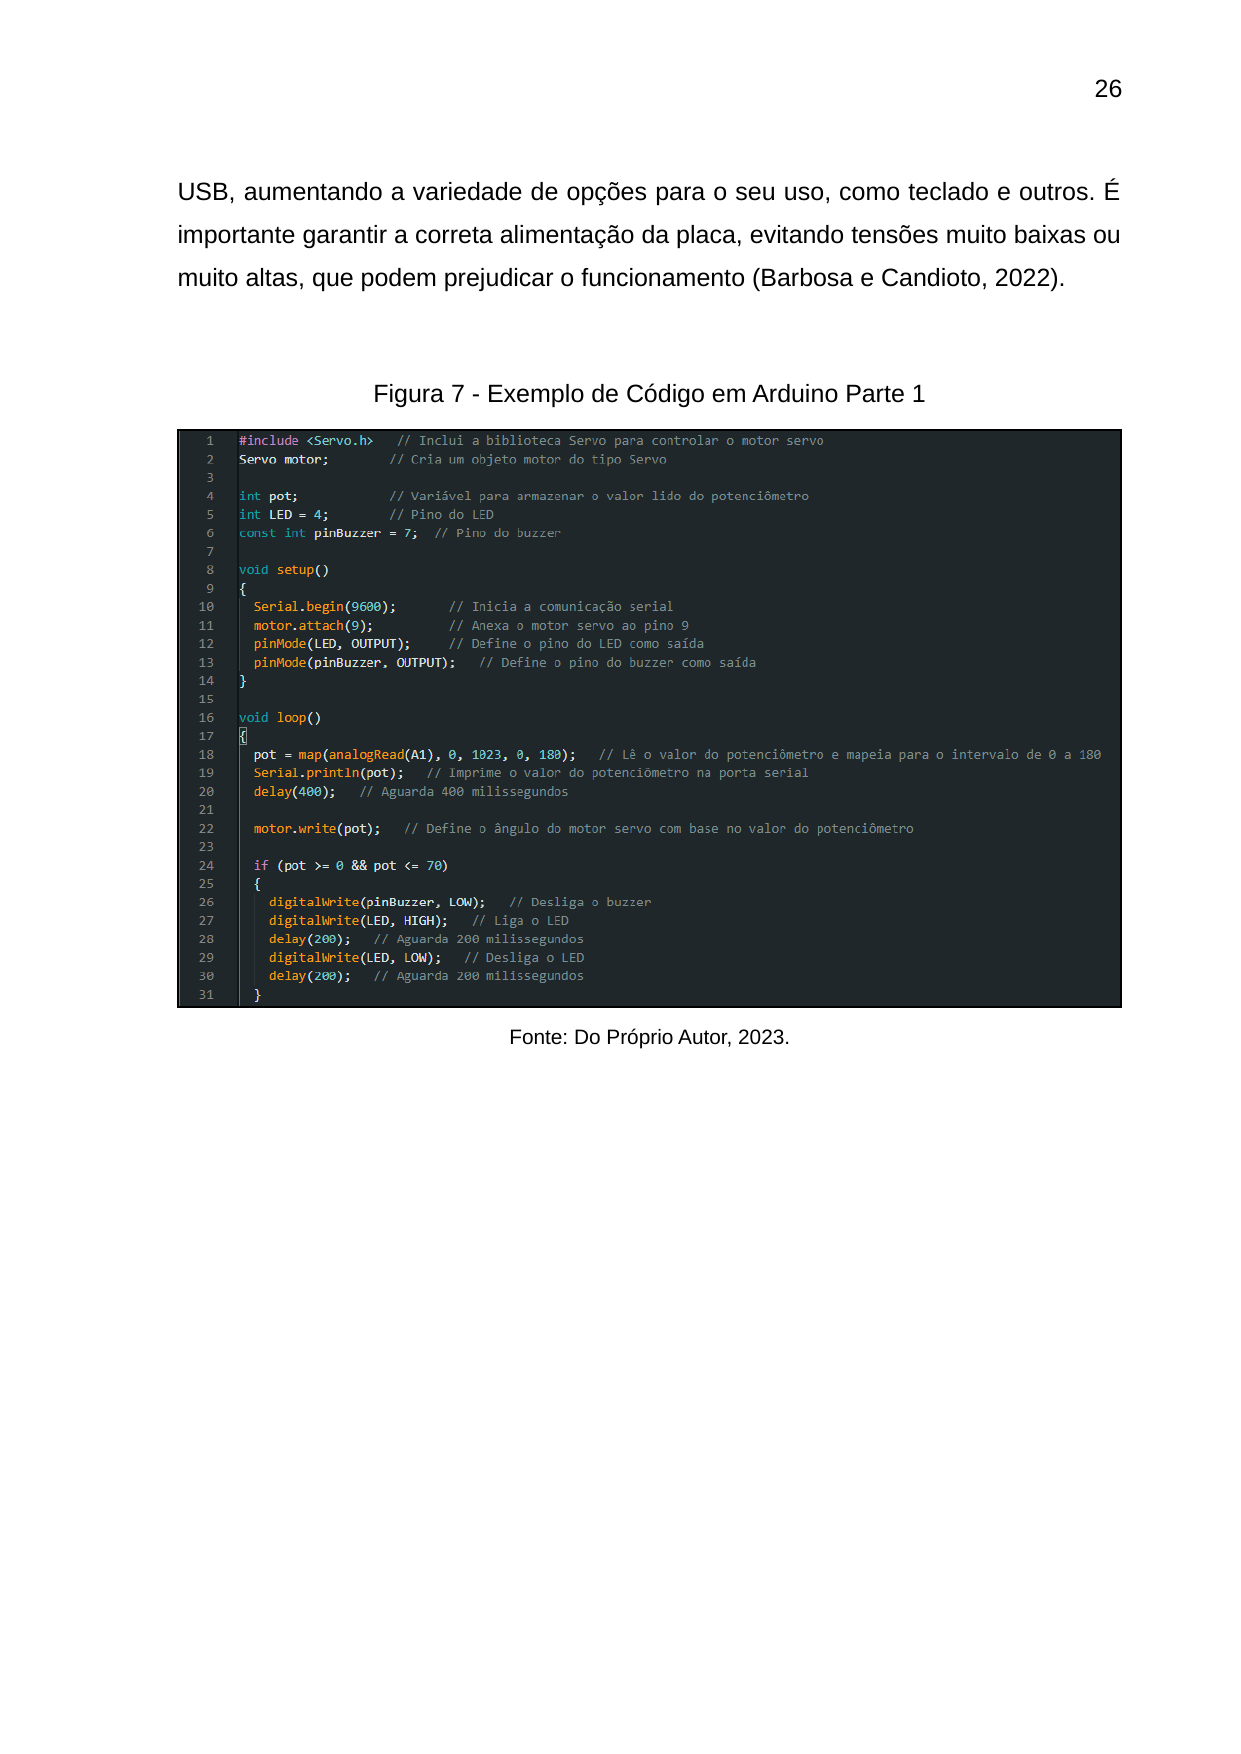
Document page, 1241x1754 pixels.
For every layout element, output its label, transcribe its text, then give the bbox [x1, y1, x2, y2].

text Fonte: Do Próprio Autor, 2023. [177, 1025, 1122, 1049]
text Figura 7 - Exemplo de Código em Arduino Parte 1 [177, 379, 1122, 408]
picture [179, 431, 1120, 1006]
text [177, 177, 1122, 292]
